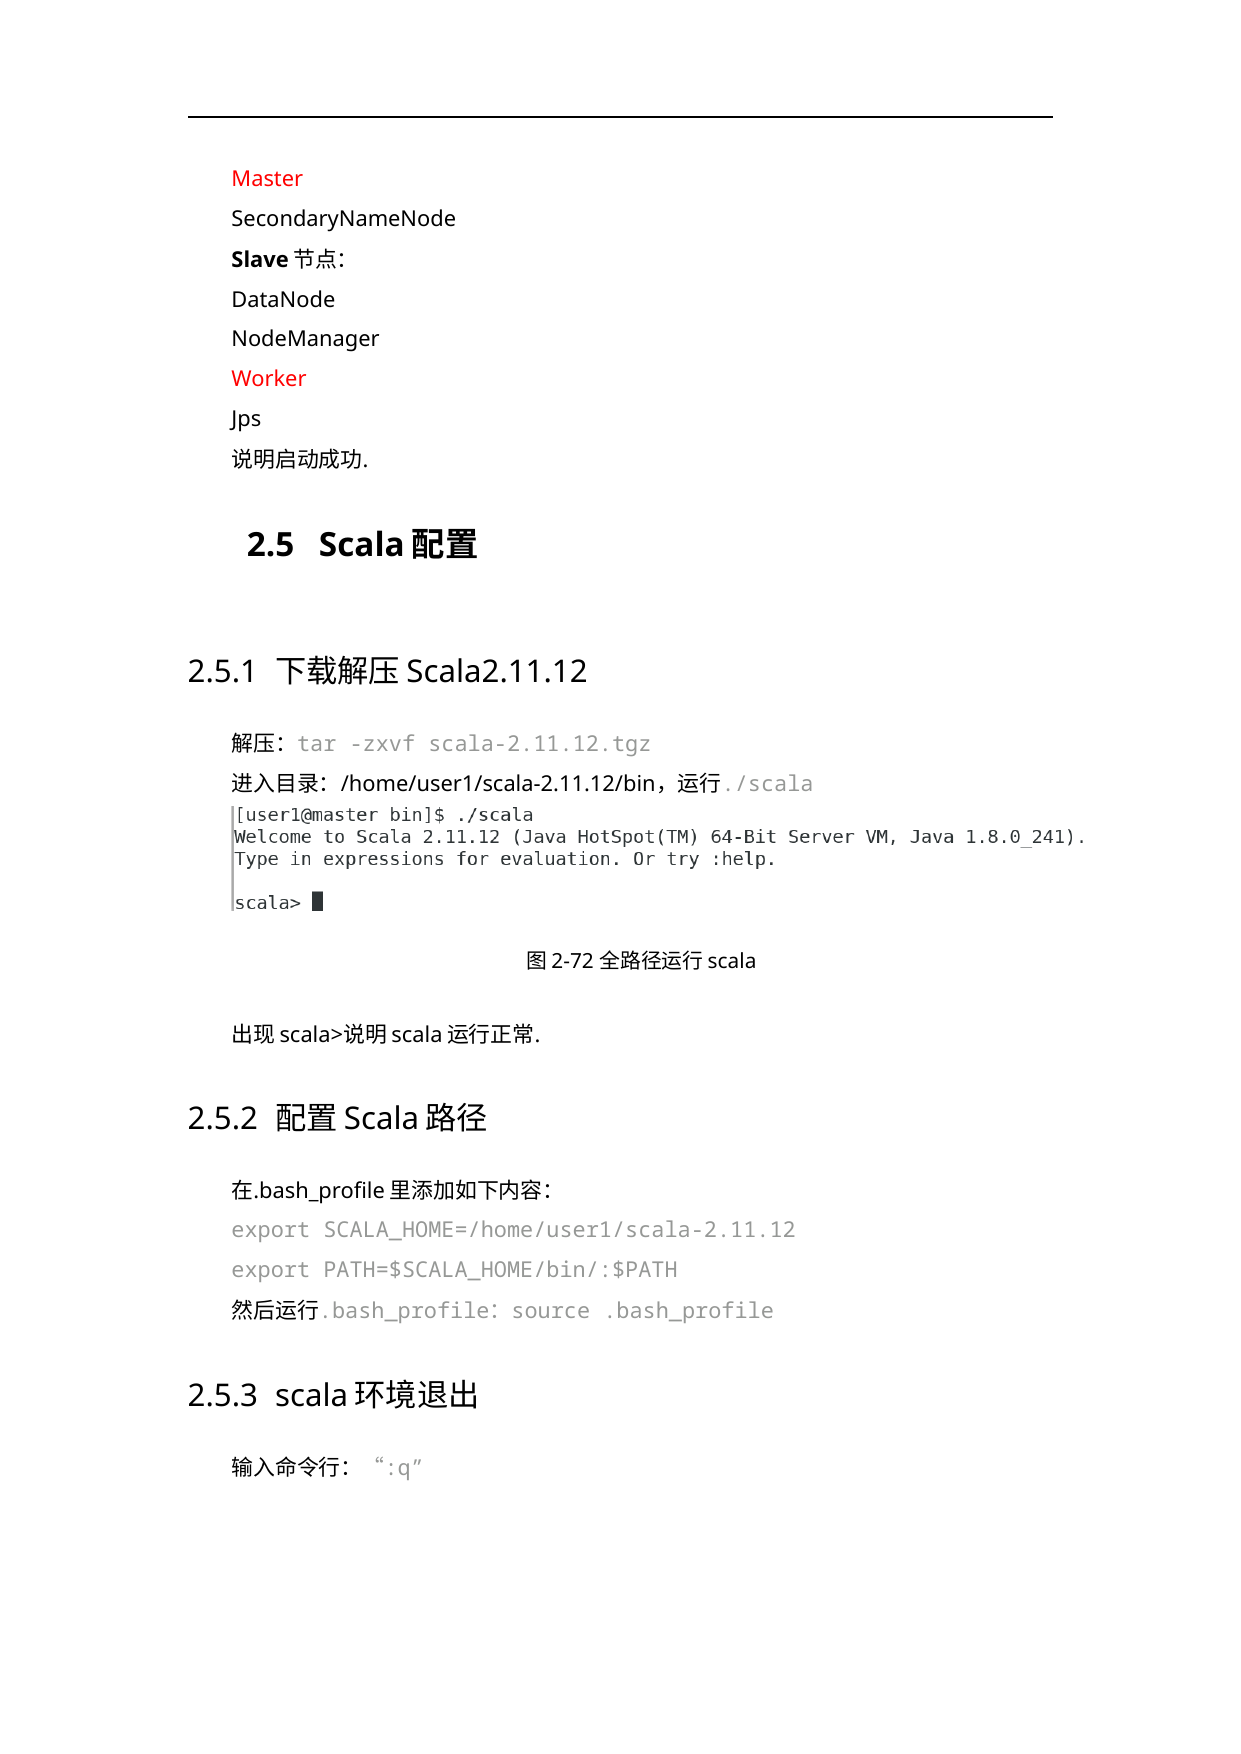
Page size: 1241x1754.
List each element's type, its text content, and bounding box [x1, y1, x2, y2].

subtitle Scala配置 [247, 509, 1053, 574]
text 解压：tar -zxvf scala-2.11.12.tgz [187, 726, 1053, 758]
text Slave节点： [187, 242, 1053, 274]
text 在.bash_profile里添加如下内容： [187, 1173, 1053, 1205]
text NodeManager [187, 322, 1053, 354]
text Jps [187, 402, 1053, 434]
text SecondaryNameNode [187, 202, 1053, 234]
text Master [187, 162, 1053, 194]
text 输入命令行：“:q” [187, 1449, 1053, 1482]
text 进入目录：/home/user1/scala-2.11.12/bin，运行./scala [187, 766, 1053, 798]
text 出现scala>说明scala运行正常. [187, 1016, 1053, 1049]
text 图 2-72 全路径运行scala [187, 944, 1053, 976]
text 然后运行.bash_profile：source .bash_profile [187, 1293, 1053, 1325]
subtitle 配置Scala路径 [187, 1084, 1053, 1149]
subtitle 下载解压Scala2.11.12 [187, 637, 1053, 702]
text export SCALA_HOME=/home/user1/scala-2.11.12 [187, 1213, 1053, 1246]
text Worker [187, 362, 1053, 394]
picture [231, 806, 1097, 911]
text export PATH=$SCALA_HOME/bin/:$PATH [187, 1253, 1053, 1285]
text 说明启动成功. [187, 442, 1053, 474]
subtitle scala环境退出 [187, 1360, 1053, 1425]
text DataNode [187, 282, 1053, 315]
